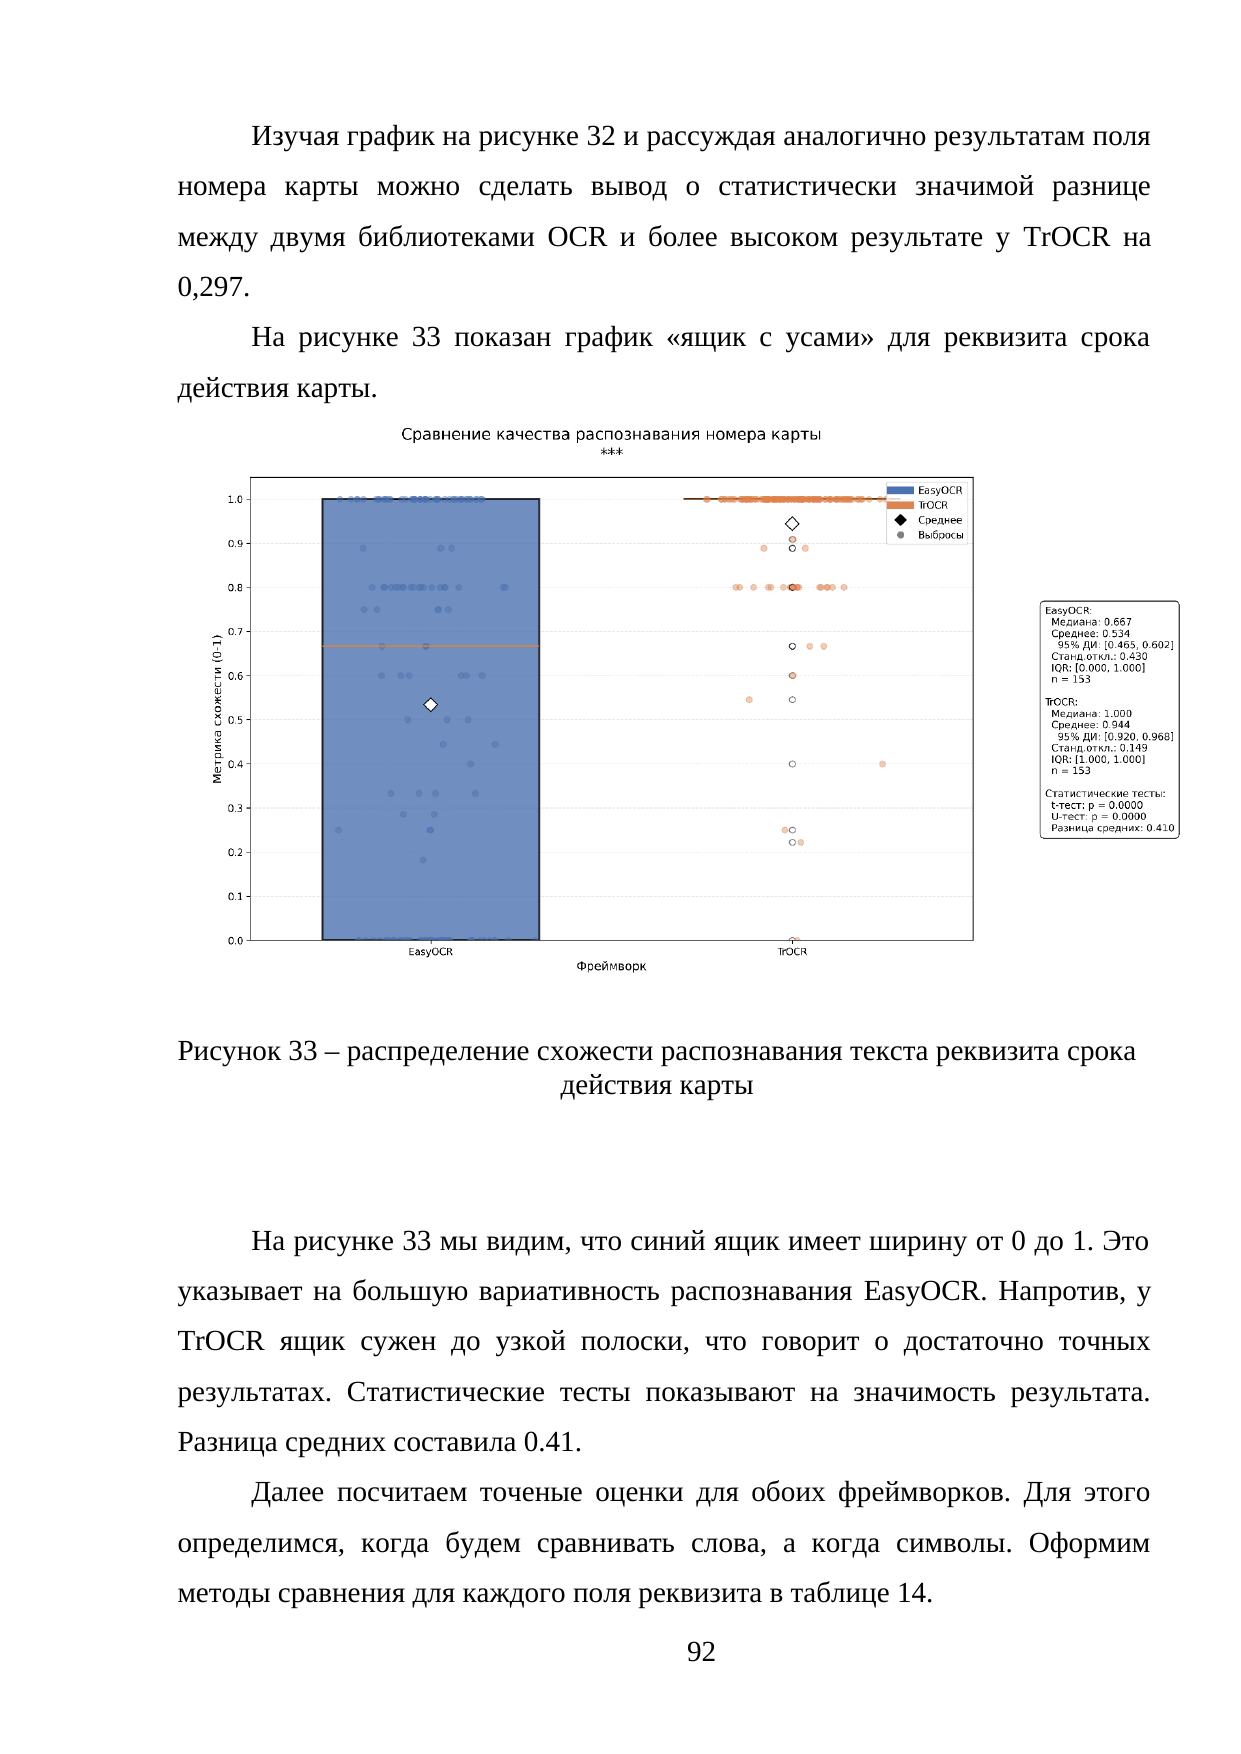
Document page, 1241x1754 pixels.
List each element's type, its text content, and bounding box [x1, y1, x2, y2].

text На рисунке 33 показан график «ящик с усами» для реквизита срока действия карты. [177, 319, 1152, 403]
text Изучая график на рисунке 32 и рассуждая аналогично результатам поля номера карты можно сделать вывод о статистически значимой разнице между двумя библиотеками OCR и более высоком результате у TrOCR на 0,297. [177, 118, 1152, 303]
picture [205, 420, 1180, 979]
text На рисунке 33 мы видим, что синий ящик имеет ширину от 0 до 1. Это указывает на большую вариативность распознавания EasyOCR. Напротив, у TrOCR ящик сужен до узкой полоски, что говорит о достаточно точных результатах. Статистические тесты показывают на значимость результата. Разница средних составила 0.41. [177, 1223, 1152, 1458]
text Далее посчитаем точеные оценки для обоих фреймворков. Для этого определимся, когда будем сравнивать слова, а когда символы. Оформим методы сравнения для каждого поля реквизита в таблице 14. [177, 1474, 1152, 1609]
